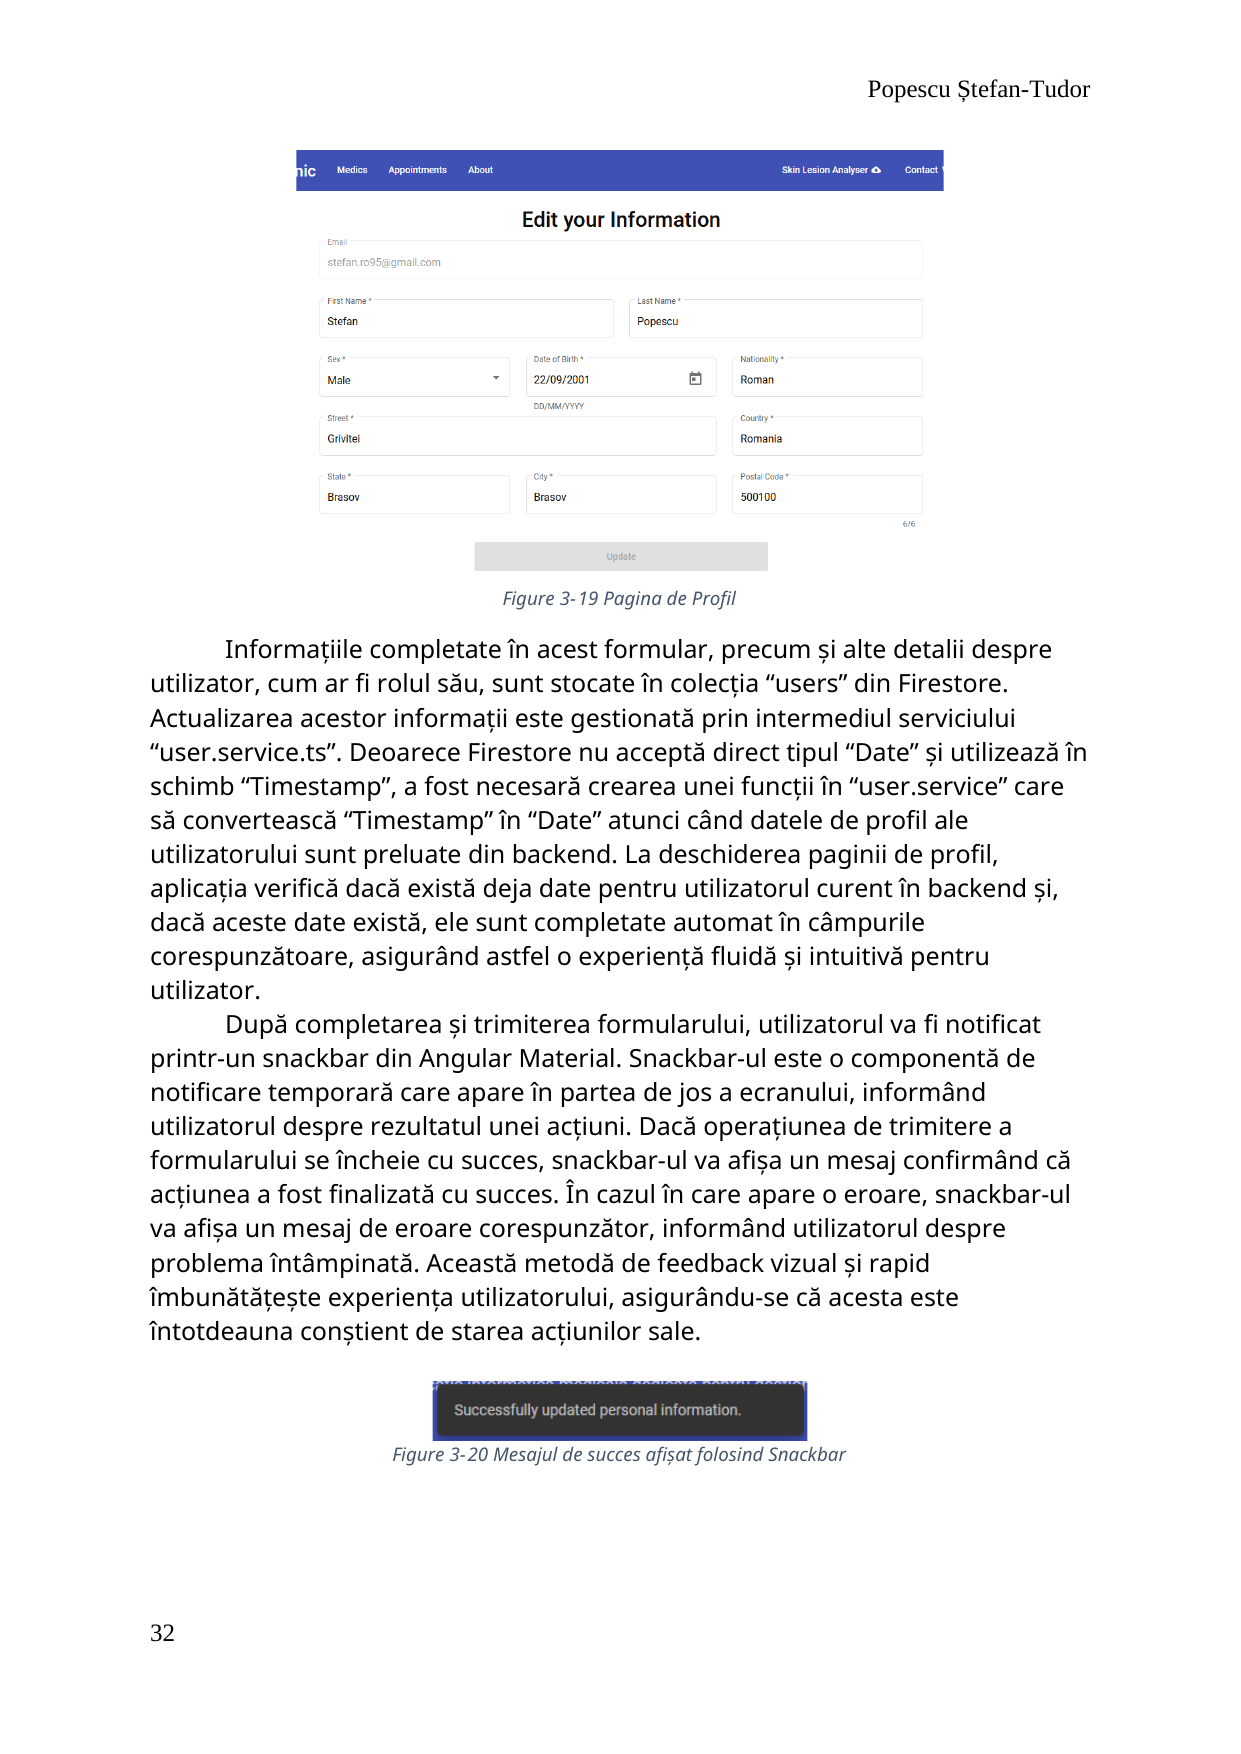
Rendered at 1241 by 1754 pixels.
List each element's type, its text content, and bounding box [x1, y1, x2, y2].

picture [296, 150, 944, 586]
text Informațiile completate în acest formular, precum și alte detalii despre utilizator, cum ar fi rolul său, sunt stocate în colecția “users” din Firestore. Actualizarea acestor informații este gestionată prin intermediul serviciului “user.service.ts”. Deoarece Firestore nu acceptă direct tipul “Date” și utilizează în schimb “Timestamp”, a fost necesară crearea unei funcții în “user.service” care să convertească “Timestamp” în “Date” atunci când datele de profil ale utilizatorului sunt preluate din backend. La deschiderea paginii de profil, aplicația verifică dacă există deja date pentru utilizatorul curent în backend și, dacă aceste date există, ele sunt completate automat în câmpurile corespunzătoare, asigurând astfel o experiență fluidă și intuitivă pentru utilizator. [150, 632, 1090, 1007]
picture [432, 1381, 808, 1441]
text După completarea și trimiterea formularului, utilizatorul va fi notificat printr-un snackbar din Angular Material. Snackbar-ul este o componentă de notificare temporară care apare în partea de jos a ecranului, informând utilizatorul despre rezultatul unei acțiuni. Dacă operațiunea de trimitere a formularului se încheie cu succes, snackbar-ul va afișa un mesaj confirmând că acțiunea a fost finalizată cu succes. În cazul în care apare o eroare, snackbar-ul va afișa un mesaj de eroare corespunzător, informând utilizatorul despre problema întâmpinată. Această metodă de feedback vizual și rapid îmbunătățește experiența utilizatorului, asigurându-se că acesta este întotdeauna conștient de starea acțiunilor sale. [150, 1007, 1090, 1347]
